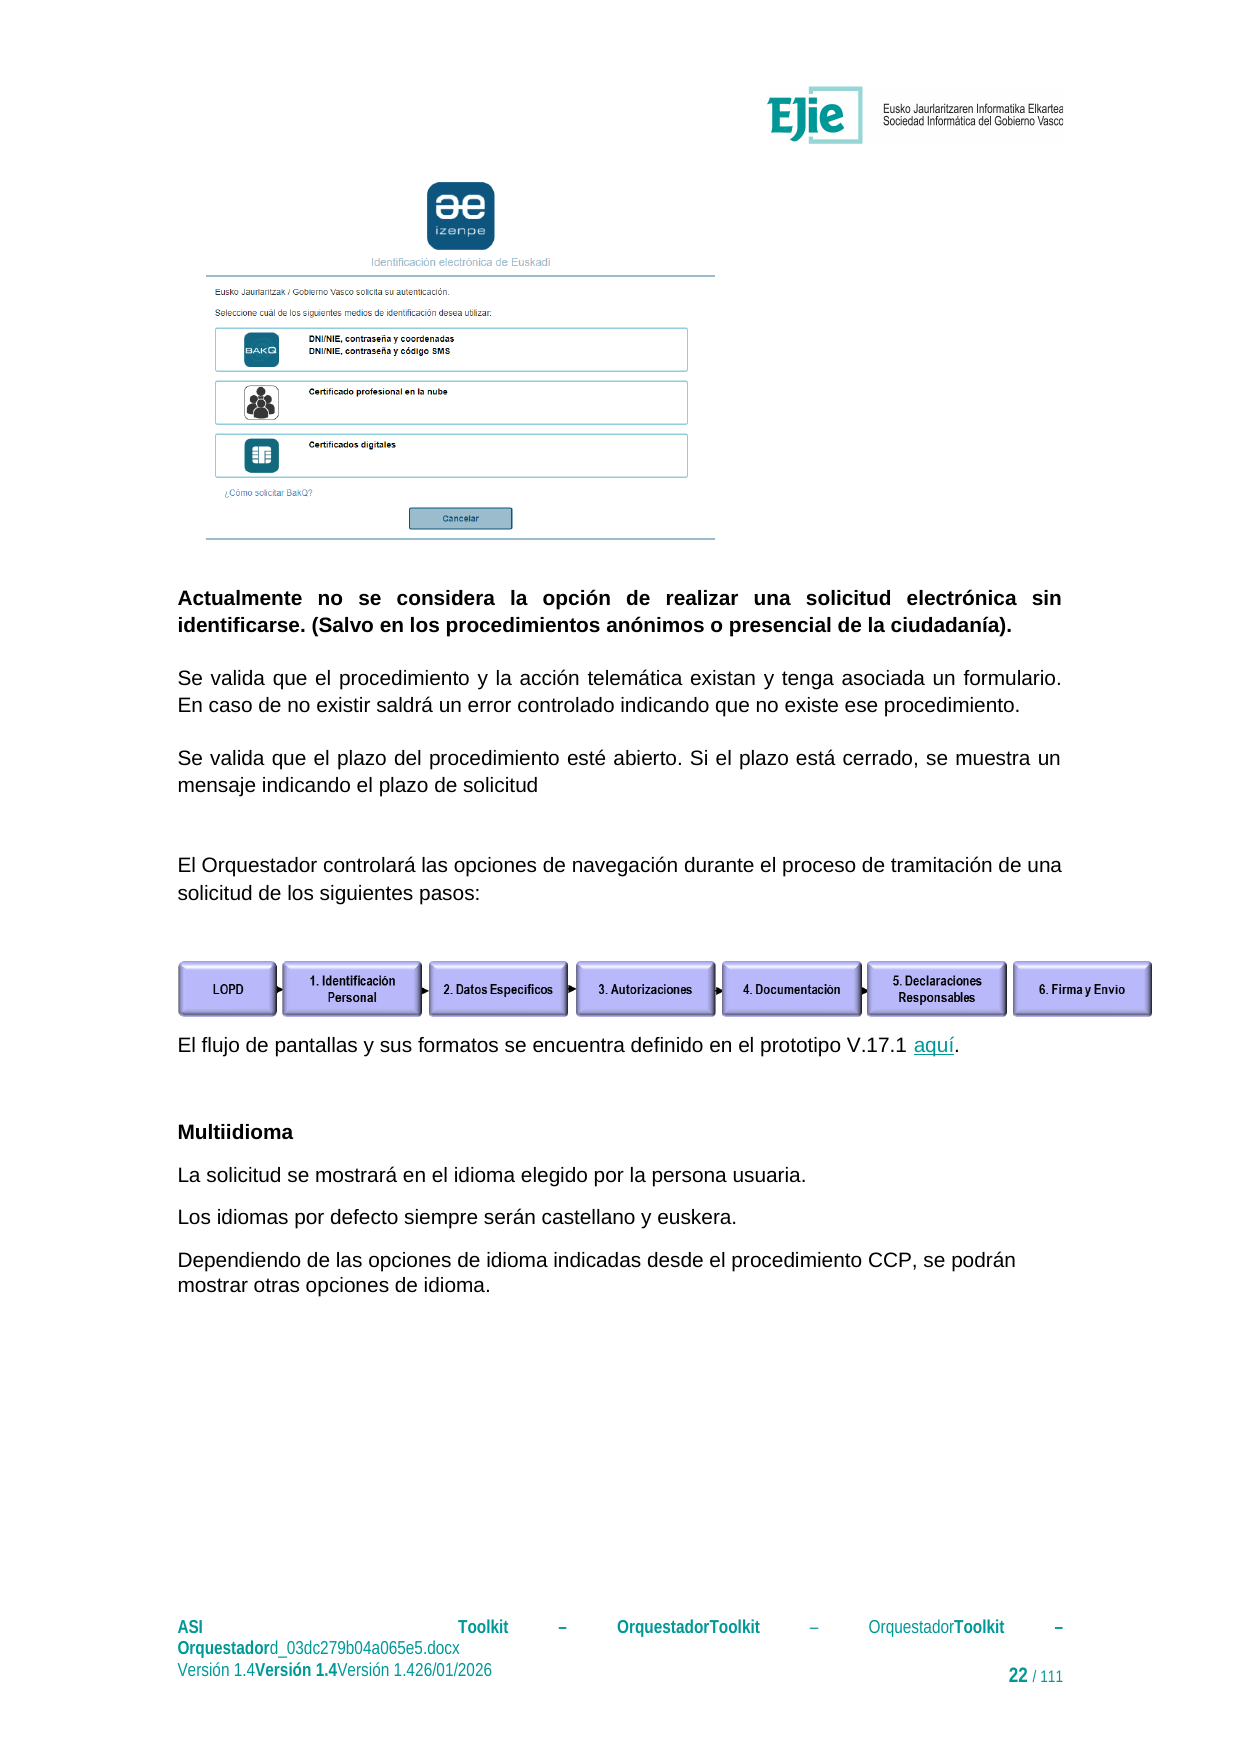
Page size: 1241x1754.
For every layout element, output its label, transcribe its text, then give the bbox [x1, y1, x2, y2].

picture [177, 960, 1153, 1018]
text Los idiomas por defecto siempre serán castellano y euskera. [177, 1205, 1063, 1229]
text El flujo de pantallas y sus formatos se encuentra definido en el prototipo V.17.1 aquí. [177, 1033, 1063, 1057]
text Actualmente no se considera la opción de realizar una solicitud electrónica sin identificarse. (Salvo en los procedimientos anónimos o presencial de la ciudadanía). [177, 585, 1063, 637]
text Multiidioma [177, 1120, 1063, 1144]
text La solicitud se mostrará en el idioma elegido por la persona usuaria. [177, 1162, 1063, 1186]
text Se valida que el procedimiento y la acción telemática existan y tenga asociada un formulario. En caso de no existir saldrá un error controlado indicando que no existe ese procedimiento. [177, 665, 1063, 717]
text Dependiendo de las opciones de idioma indicadas desde el procedimiento CCP, se podrán mostrar otras opciones de idioma. [177, 1247, 1063, 1297]
text Se valida que el plazo del procedimiento esté abierto. Si el plazo está cerrado, se muestra un mensaje indicando el plazo de solicitud [177, 745, 1063, 797]
text El Orquestador controlará las opciones de navegación durante el proceso de tramitación de una solicitud de los siguientes pasos: [177, 853, 1063, 904]
picture [767, 86, 1064, 144]
picture [177, 156, 764, 573]
